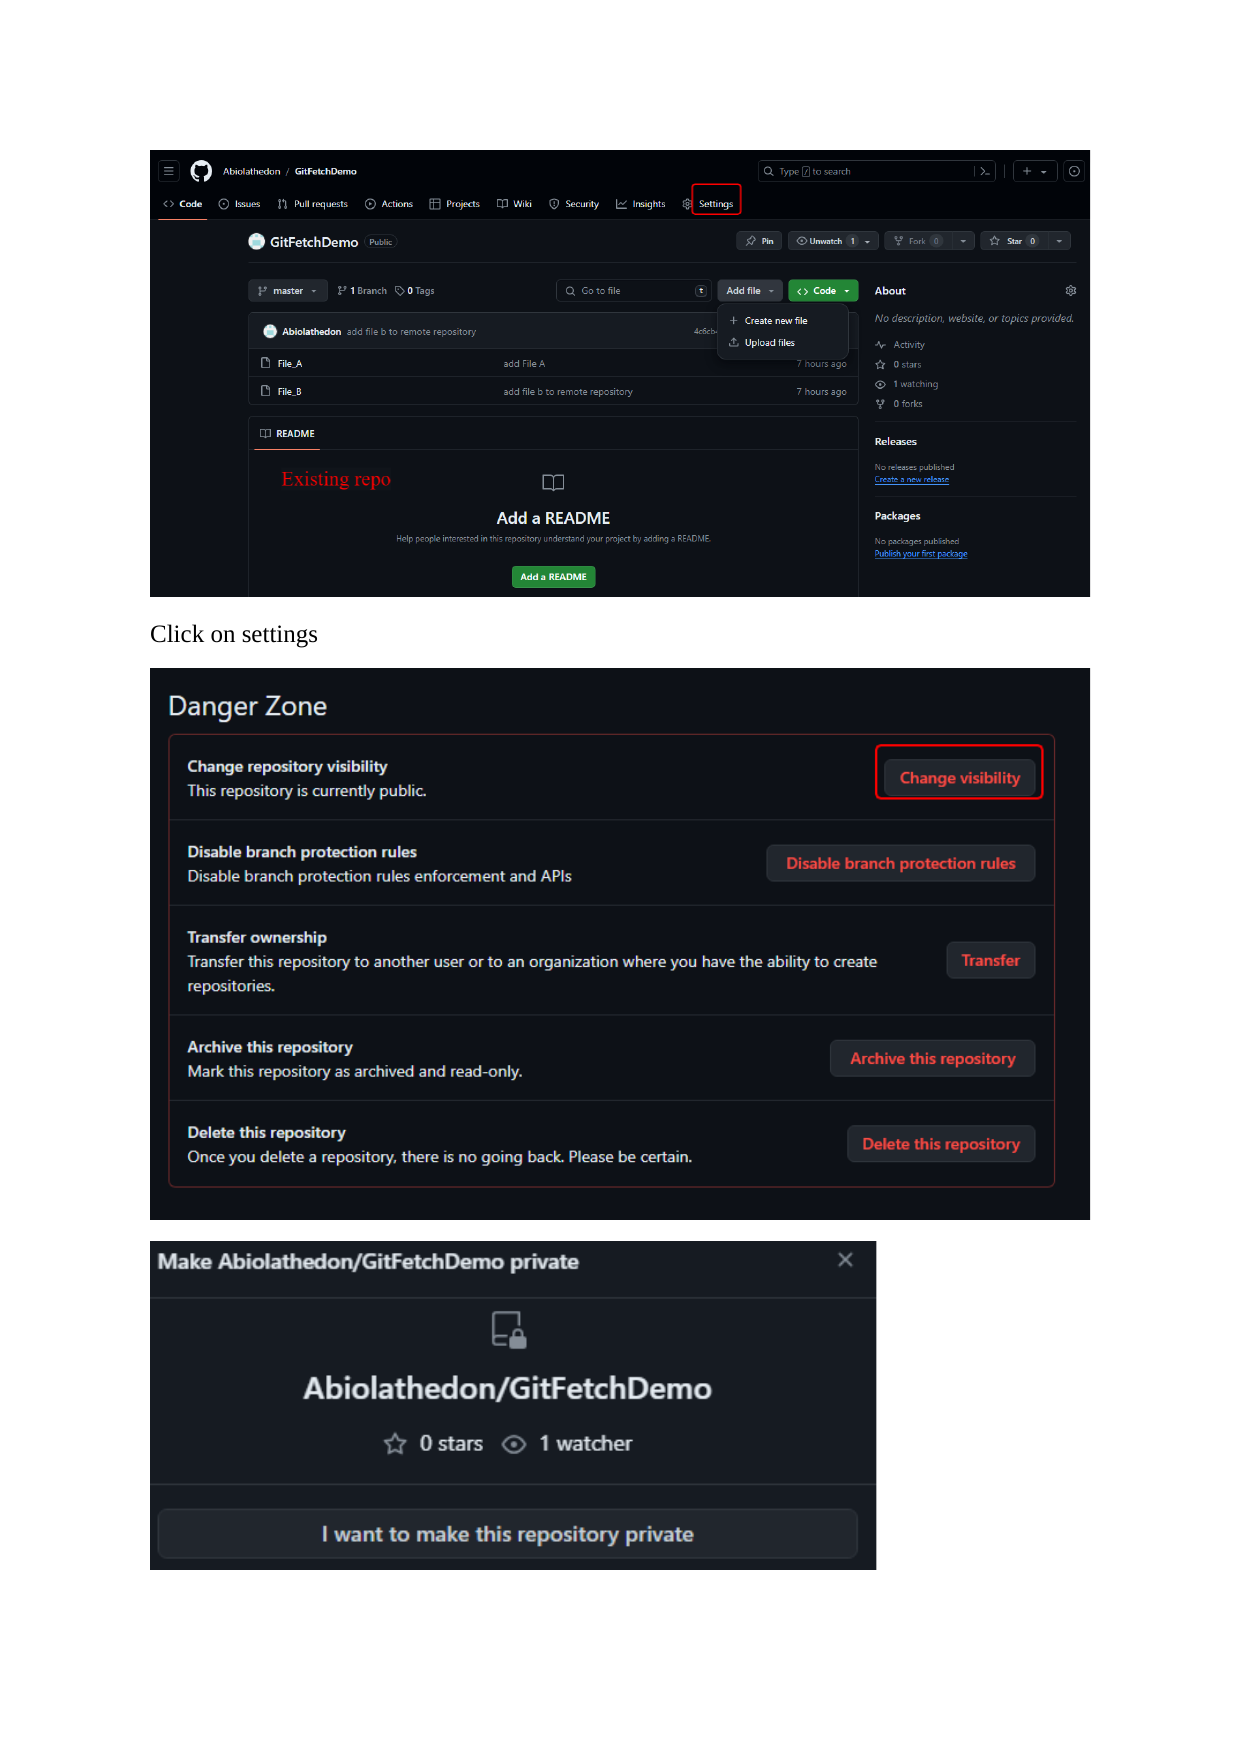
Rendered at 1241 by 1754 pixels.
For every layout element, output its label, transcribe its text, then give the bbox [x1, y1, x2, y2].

picture [150, 1241, 877, 1570]
text Click on settings [150, 619, 1090, 647]
picture [150, 150, 1091, 597]
picture [150, 668, 1091, 1220]
